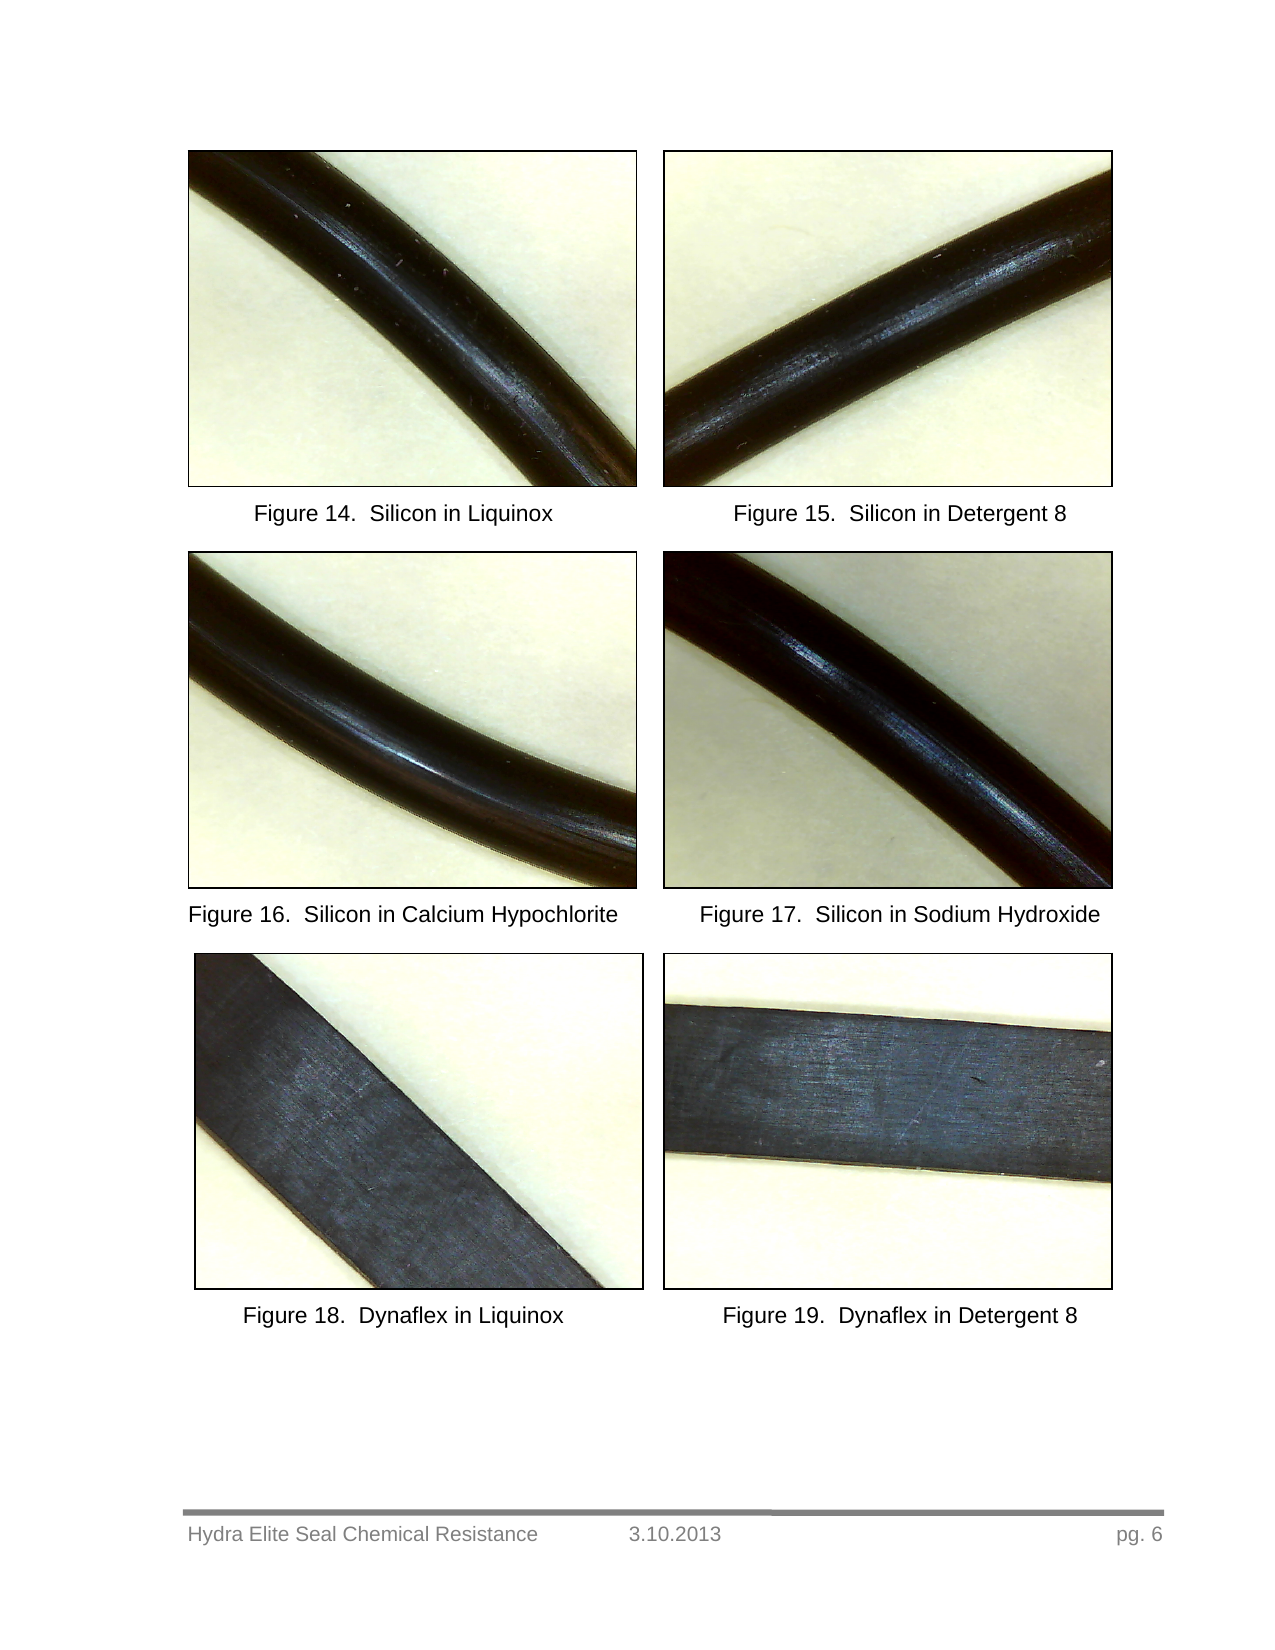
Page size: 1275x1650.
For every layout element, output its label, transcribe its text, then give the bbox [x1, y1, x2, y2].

picture [665, 553, 1111, 887]
picture [196, 954, 642, 1288]
picture [665, 152, 1111, 486]
picture [189, 152, 636, 486]
picture [665, 954, 1111, 1288]
picture [189, 553, 636, 887]
text Figure 14. Silicon in Liquinox Figure 15. Silicon in Detergent 8 [187, 500, 1144, 526]
text Figure 16. Silicon in Calcium Hypochlorite Figure 17. Silicon in Sodium Hydroxide [187, 901, 1144, 927]
text Figure 18. Dynaflex in Liquinox Figure 19. Dynaflex in Detergent 8 [187, 1302, 1144, 1329]
